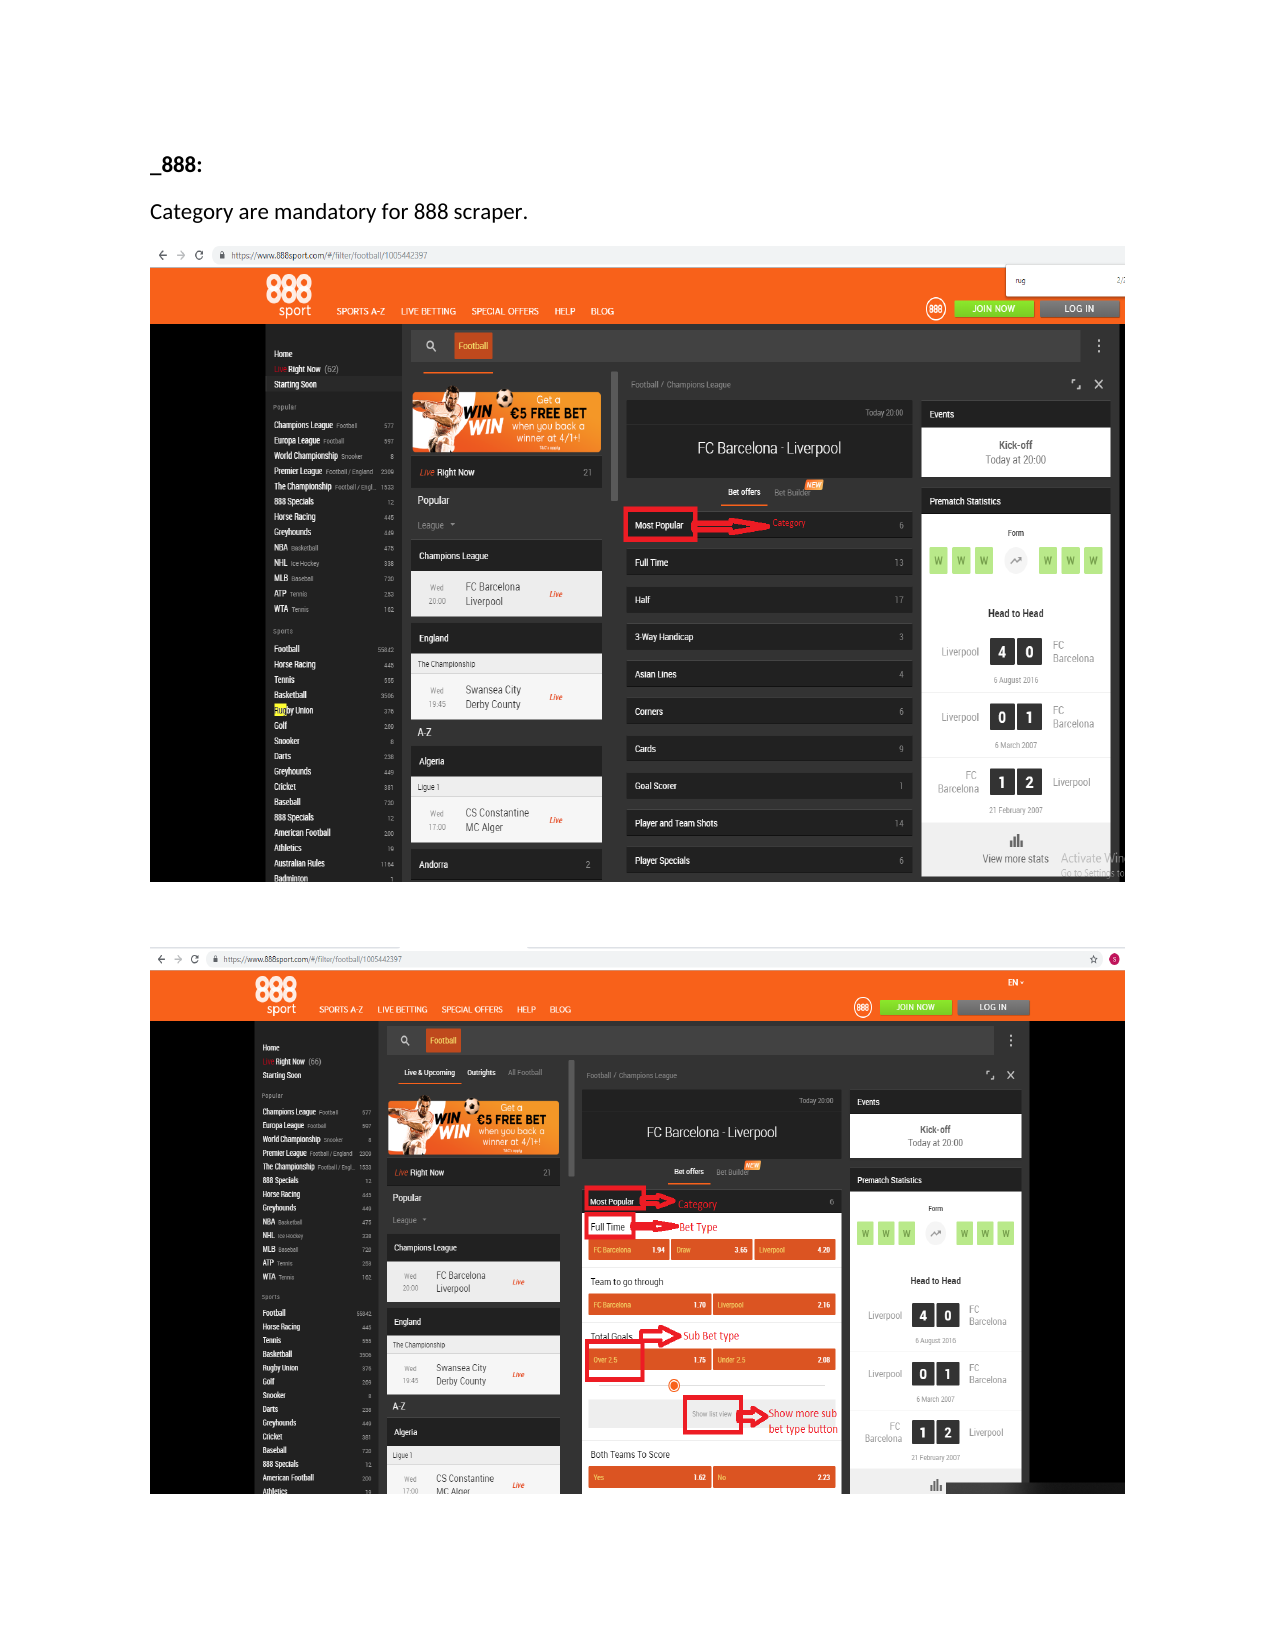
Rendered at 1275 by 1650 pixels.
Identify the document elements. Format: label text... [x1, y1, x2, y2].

text _888: [150, 150, 1125, 178]
text Category are mandatory for 888 scraper. [150, 197, 1125, 225]
picture [150, 243, 1125, 882]
picture [150, 947, 1125, 1494]
